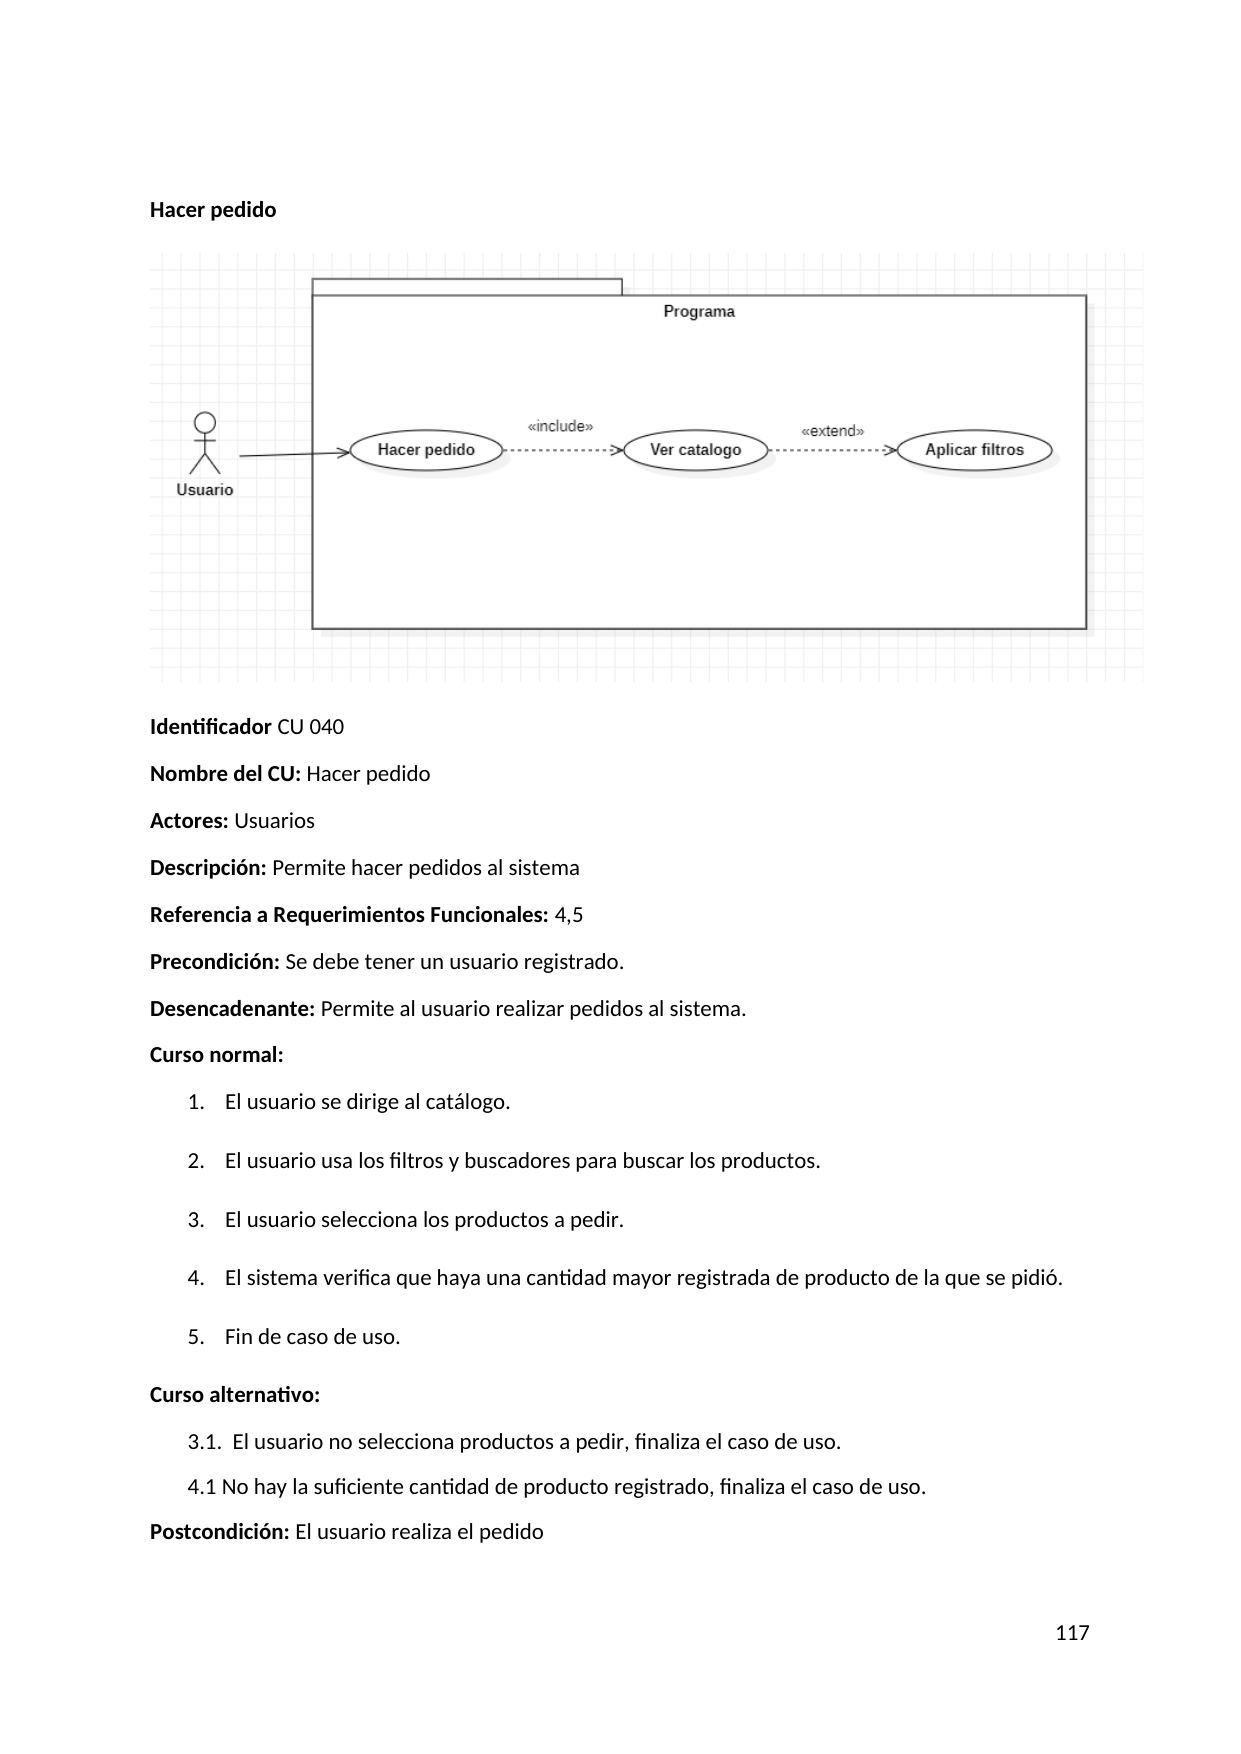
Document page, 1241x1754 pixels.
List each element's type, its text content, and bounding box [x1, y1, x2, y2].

text 3.1. El usuario no selecciona productos a pedir, finaliza el caso de uso. [187, 1427, 1090, 1456]
text Referencia a Requerimientos Funcionales: 4,5 [150, 900, 1090, 928]
list Fin de caso de uso. [187, 1322, 1090, 1350]
text Nombre del CU: Hacer pedido [150, 759, 1090, 787]
text Actores: Usuarios [150, 806, 1090, 834]
text Descripción: Permite hacer pedidos al sistema [150, 853, 1090, 881]
text 4.1 No hay la suficiente cantidad de producto registrado, finaliza el caso de uso. [187, 1472, 1090, 1500]
picture [150, 253, 1144, 682]
text Hacer pedido [150, 195, 1090, 223]
text Postcondición: El usuario realiza el pedido [150, 1517, 1090, 1545]
text Precondición: Se debe tener un usuario registrado. [150, 947, 1090, 975]
text Desencadenante: Permite al usuario realizar pedidos al sistema. [150, 994, 1090, 1022]
list El usuario usa los filtros y buscadores para buscar los productos. [187, 1146, 1090, 1174]
text Curso normal: [150, 1041, 1090, 1068]
list El sistema verifica que haya una cantidad mayor registrada de producto de la que se pidió. [187, 1263, 1090, 1291]
list El usuario se dirige al catálogo. [187, 1087, 1090, 1115]
text Identificador CU 040 [150, 712, 1090, 740]
text Curso alternativo: [150, 1381, 1090, 1409]
list El usuario selecciona los productos a pedir. [187, 1205, 1090, 1233]
